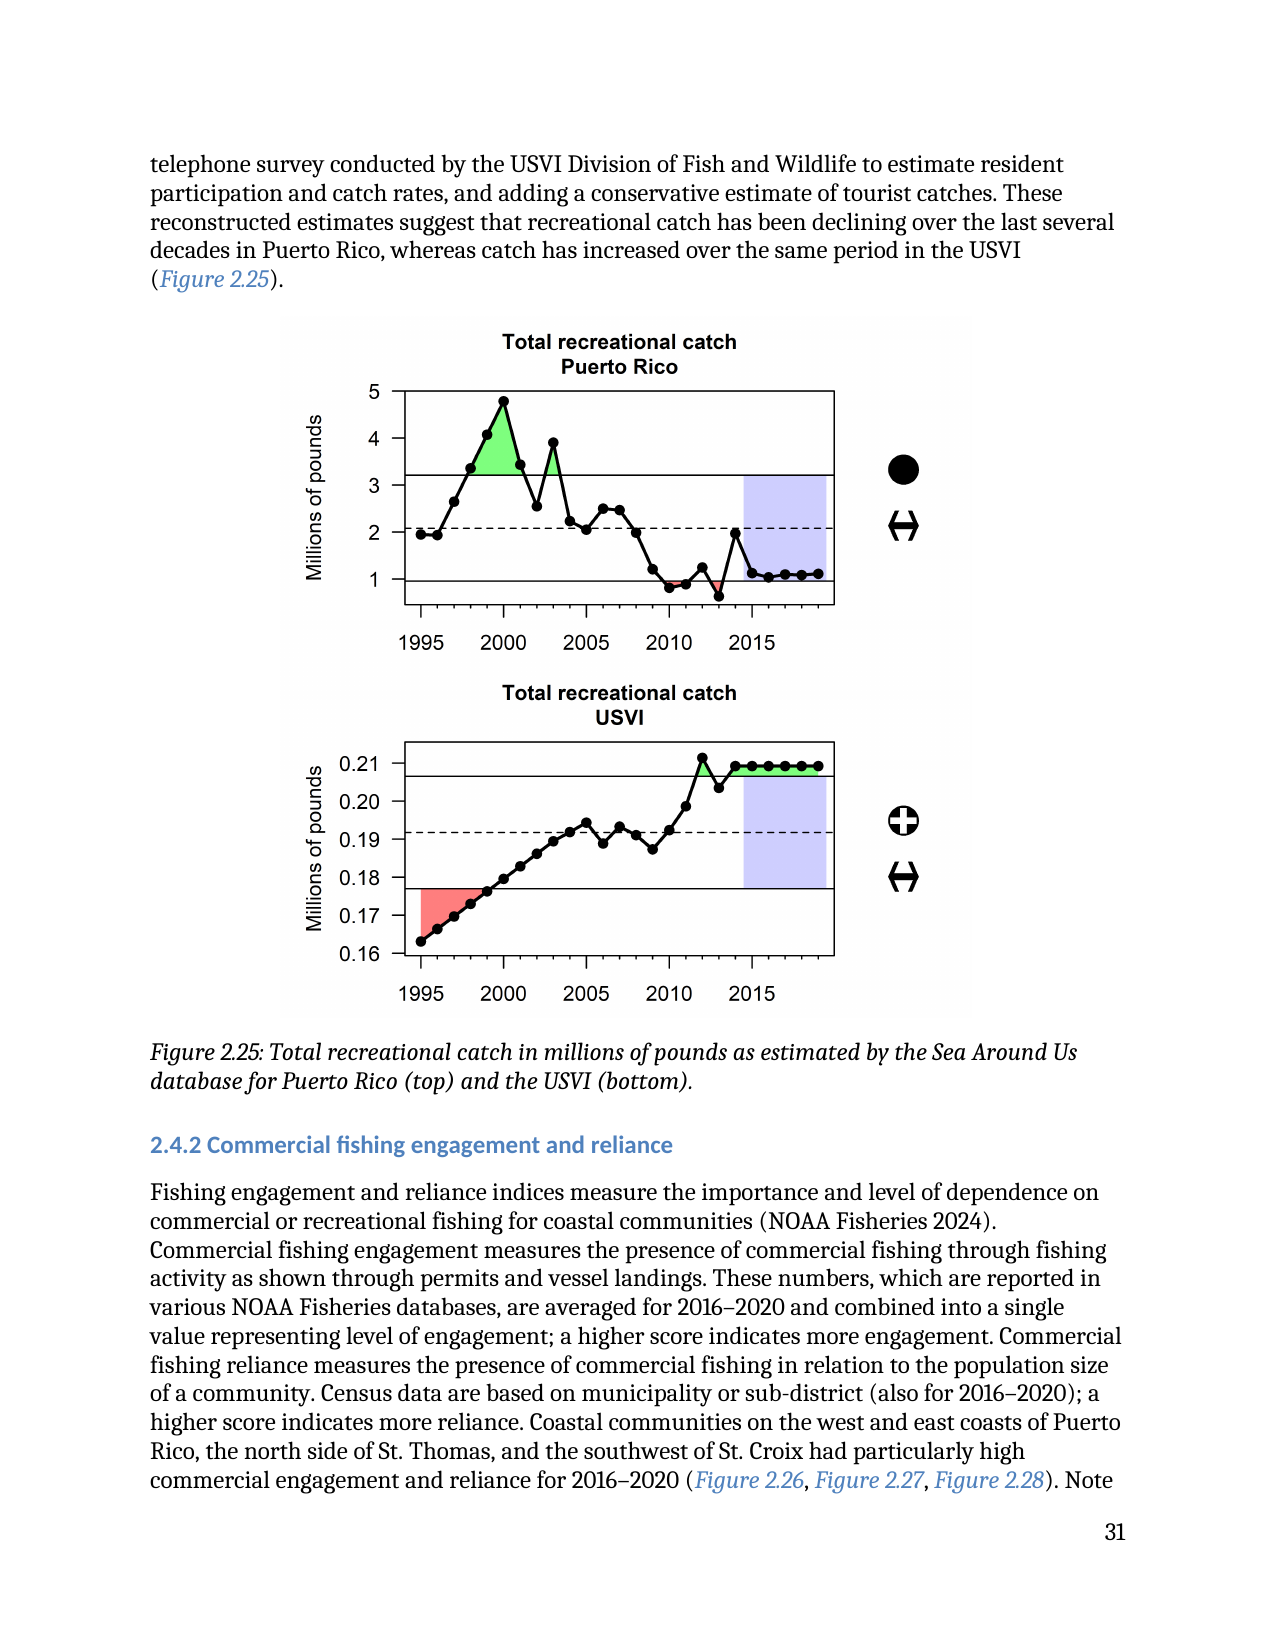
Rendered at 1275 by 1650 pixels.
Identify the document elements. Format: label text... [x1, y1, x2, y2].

subtitle 2.4.2 Commercial fishing engagement and reliance [150, 1129, 1125, 1159]
table_header Figure 2.25: Total recreational catch in millions of pounds as estimated by the Sea Around Us database for Puerto Rico (top) and the USVI (bottom). [139, 313, 1114, 1108]
picture [280, 316, 973, 1018]
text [150, 150, 1125, 294]
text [150, 1178, 1125, 1494]
